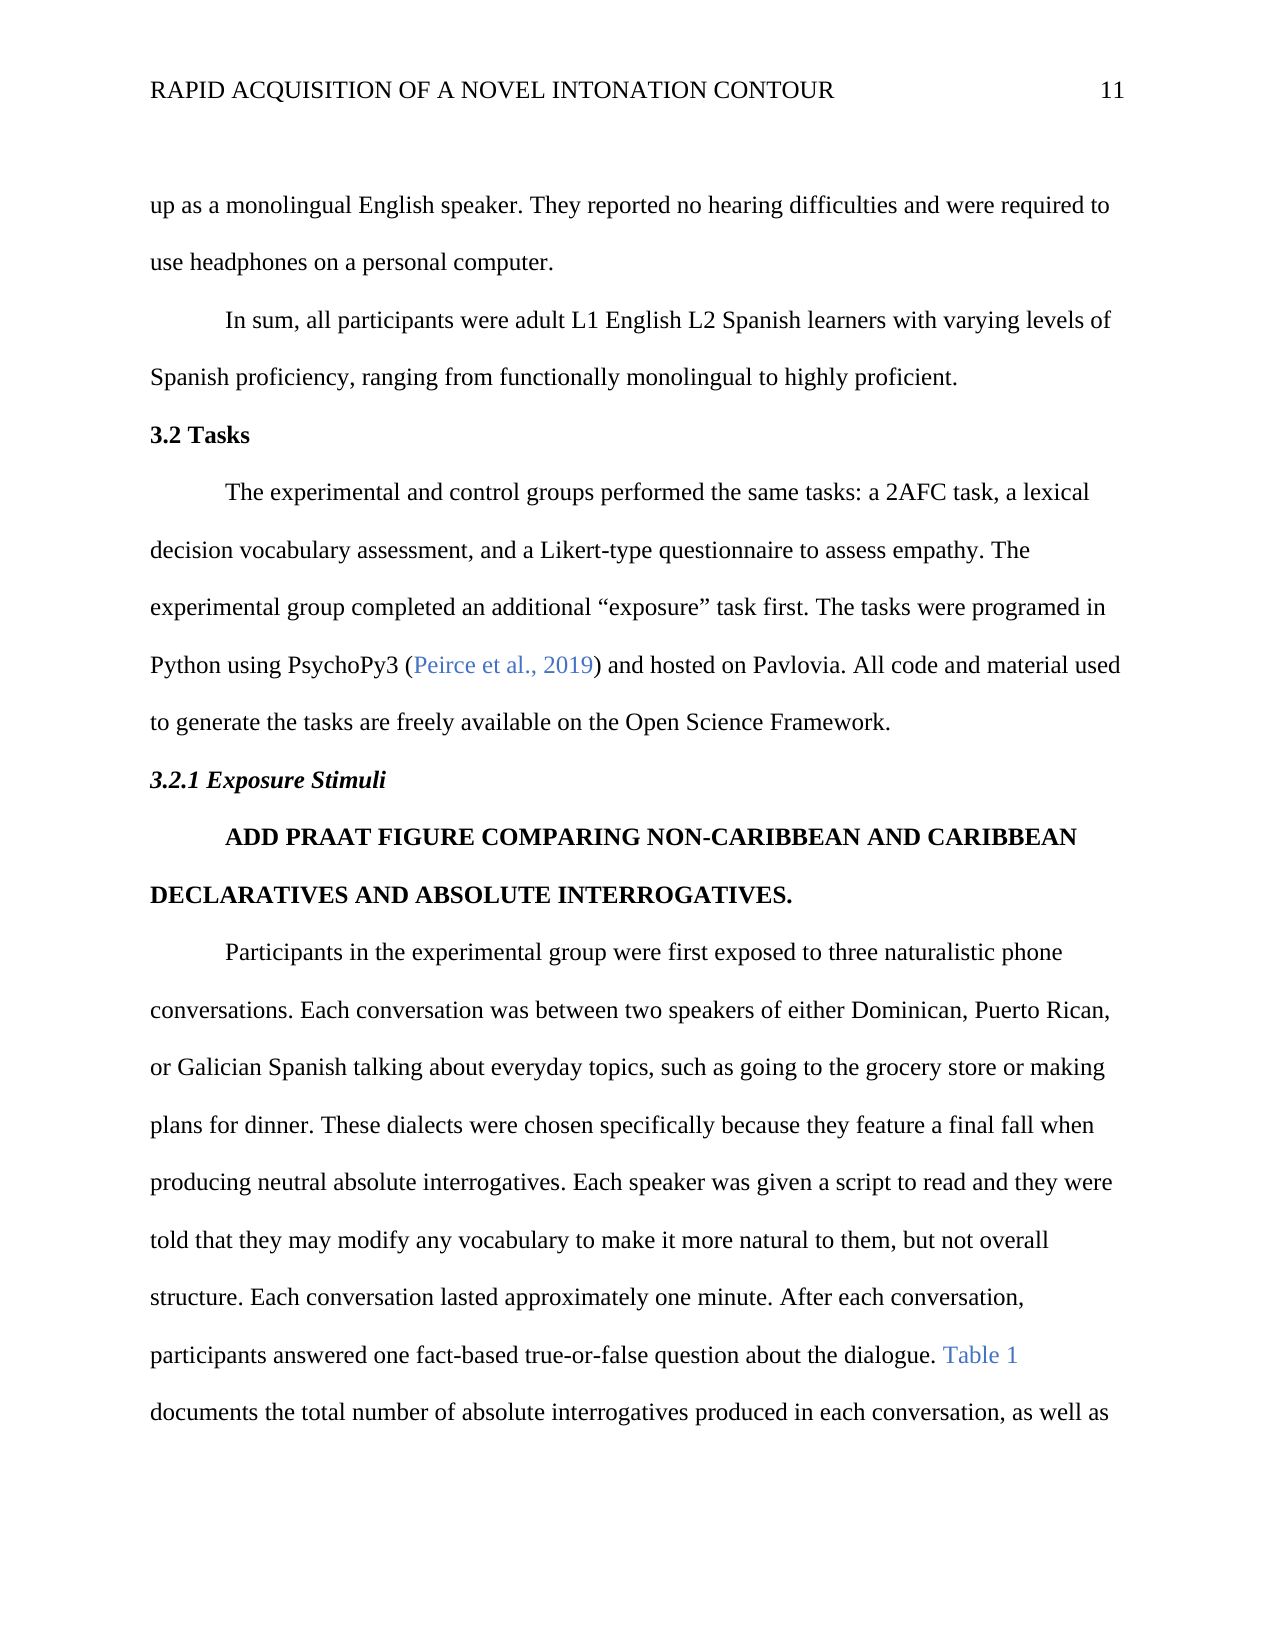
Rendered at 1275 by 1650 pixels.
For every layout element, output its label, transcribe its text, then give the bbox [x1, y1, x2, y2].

text In sum, all participants were adult L1 English L2 Spanish learners with varying levels of Spanish proficiency, ranging from functionally monolingual to highly proficient. [150, 305, 1125, 391]
subtitle 3.2.1 Exposure Stimuli [150, 765, 1125, 794]
text The experimental and control groups performed the same tasks: a 2AFC task, a lexical decision vocabulary assessment, and a Likert-type questionnaire to assess empathy. The experimental group completed an additional “exposure” task first. The tasks were programed in Python using PsychoPy3 (Peirce et al., 2019) and hosted on Pavlovia. All code and material used to generate the tasks are freely available on the Open Science Framework. [150, 477, 1125, 736]
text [150, 190, 1125, 276]
subtitle 3.2 Tasks [150, 420, 1125, 449]
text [150, 937, 1125, 1426]
text ADD PRAAT FIGURE COMPARING NON-CARIBBEAN AND CARIBBEAN DECLARATIVES AND ABSOLUTE INTERROGATIVES. [150, 822, 1125, 909]
